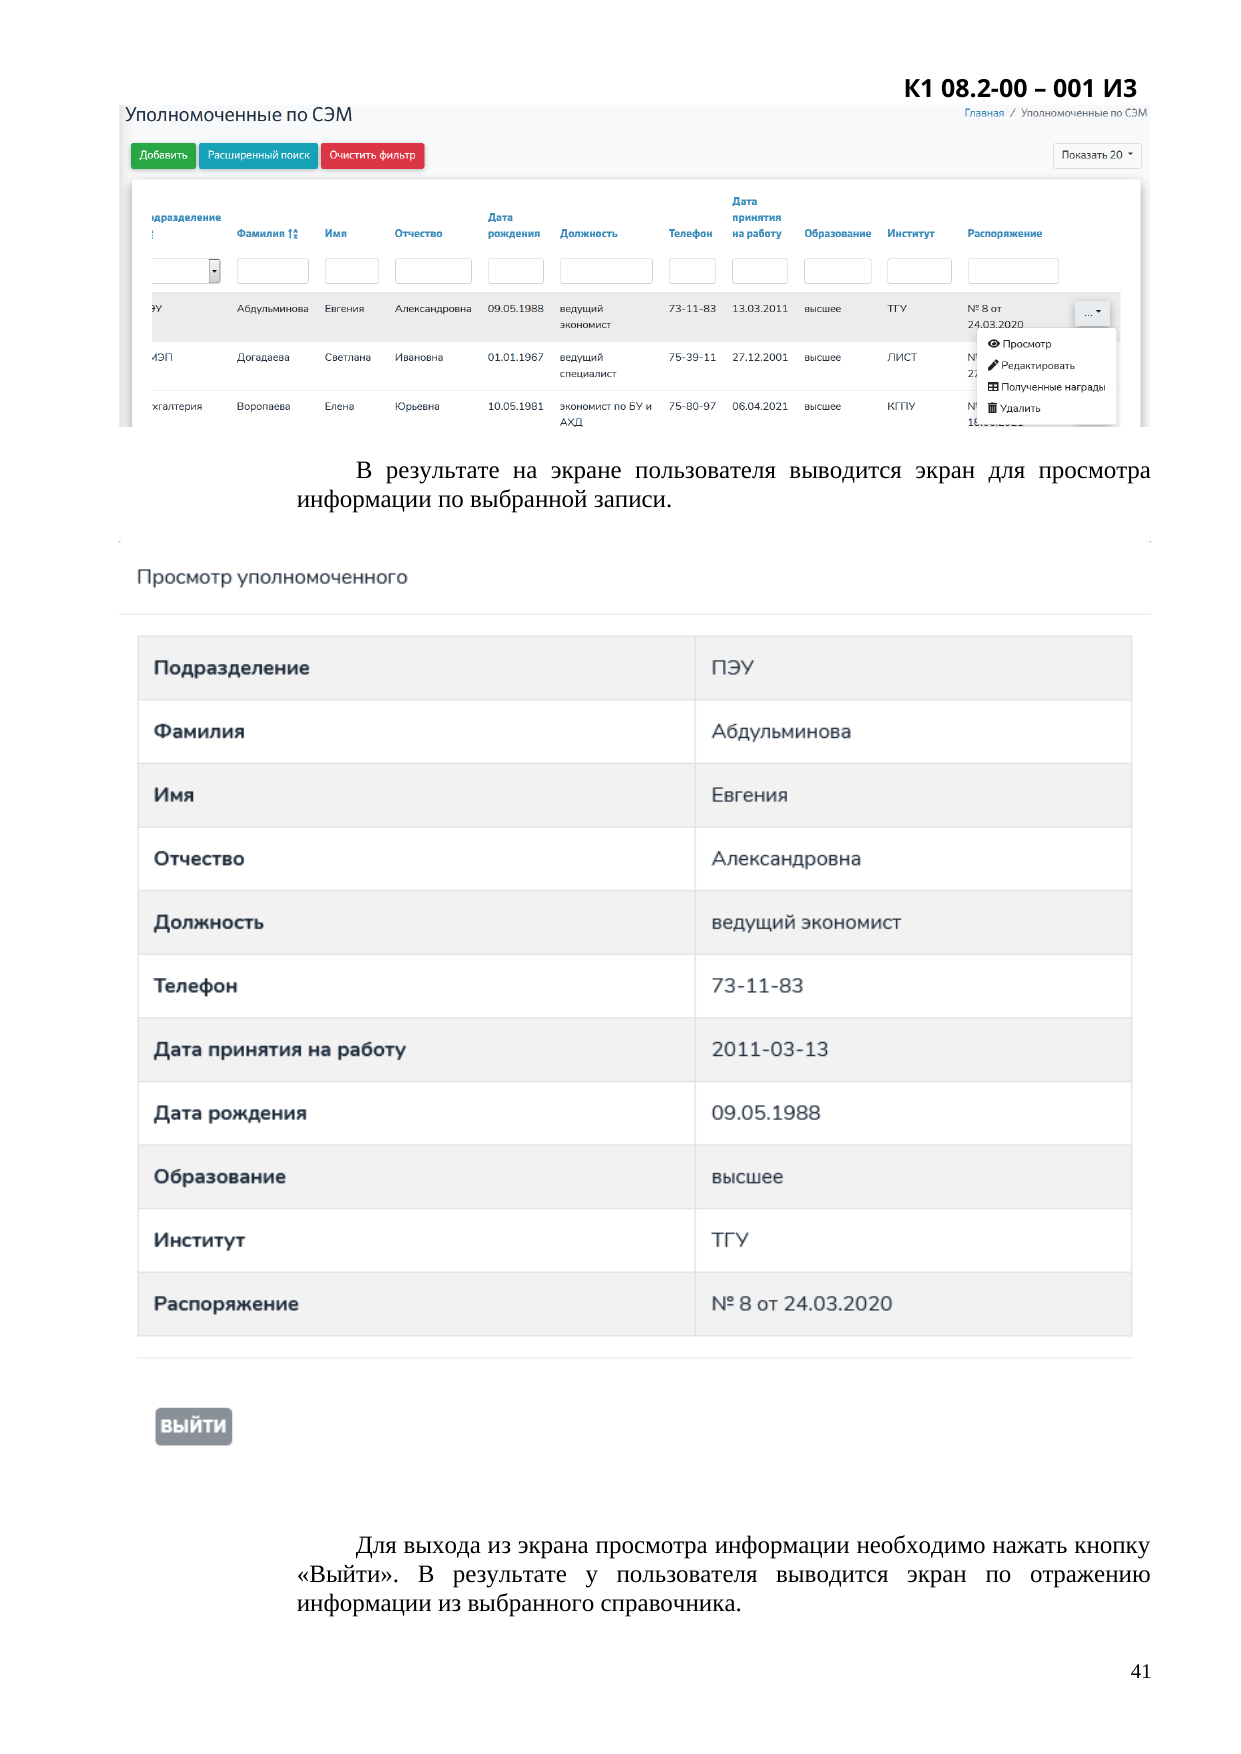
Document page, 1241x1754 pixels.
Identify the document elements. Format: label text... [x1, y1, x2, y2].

picture [119, 105, 1151, 427]
text Для выхода из экрана просмотра информации необходимо нажать кнопку «Выйти». В результате у пользователя выводится экран по отражению информации из выбранного справочника. [297, 1530, 1152, 1616]
text В результате на экране пользователя выводится экран для просмотра информации по выбранной записи. [297, 455, 1152, 513]
picture [118, 541, 1152, 1482]
